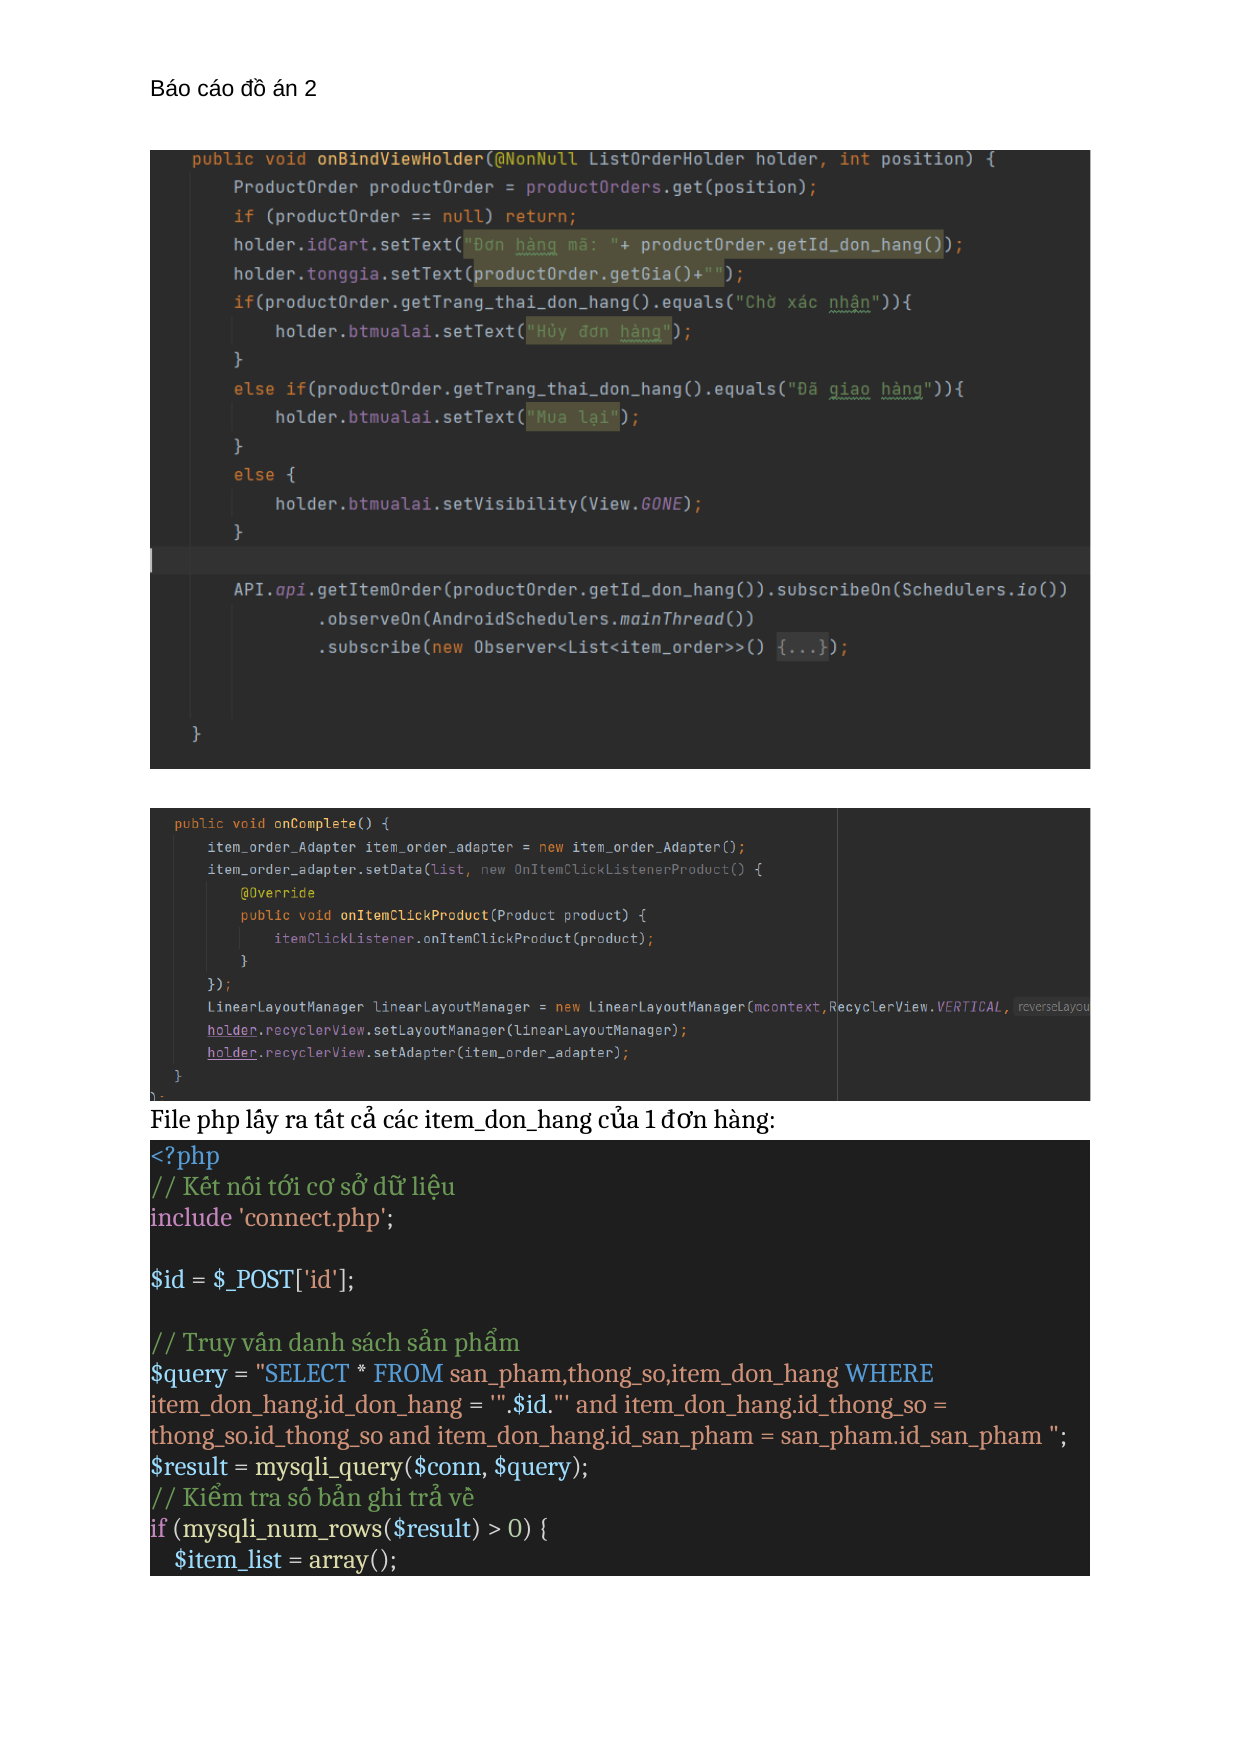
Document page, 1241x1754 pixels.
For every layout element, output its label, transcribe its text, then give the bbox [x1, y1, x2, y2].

text $query = "SELECT * FROM san_pham,thong_so,item_don_hang WHERE item_don_hang.id_don_hang = '".$id."' and item_don_hang.id_thong_so = thong_so.id_thong_so and item_don_hang.id_san_pham = san_pham.id_san_pham "; [150, 1358, 1090, 1451]
text File php lấy ra tất cả các item_don_hang của 1 đơn hàng: [150, 1104, 1090, 1135]
text // Kết nối tới cơ sở dữ liệu [150, 1171, 1090, 1202]
text $result = mysqli_query($conn, $query); [150, 1451, 1090, 1482]
text include 'connect.php'; [150, 1202, 1090, 1233]
text if (mysqli_num_rows($result) > 0) { [150, 1513, 1090, 1544]
text $item_list = array(); [150, 1544, 1090, 1576]
text $id = $_POST['id']; [150, 1264, 1090, 1295]
text // Truy vấn danh sách sản phẩm [150, 1327, 1090, 1358]
picture [150, 808, 1091, 1101]
text <?php [150, 1140, 1090, 1171]
picture [150, 150, 1091, 769]
text // Kiểm tra số bản ghi trả về [150, 1482, 1090, 1513]
